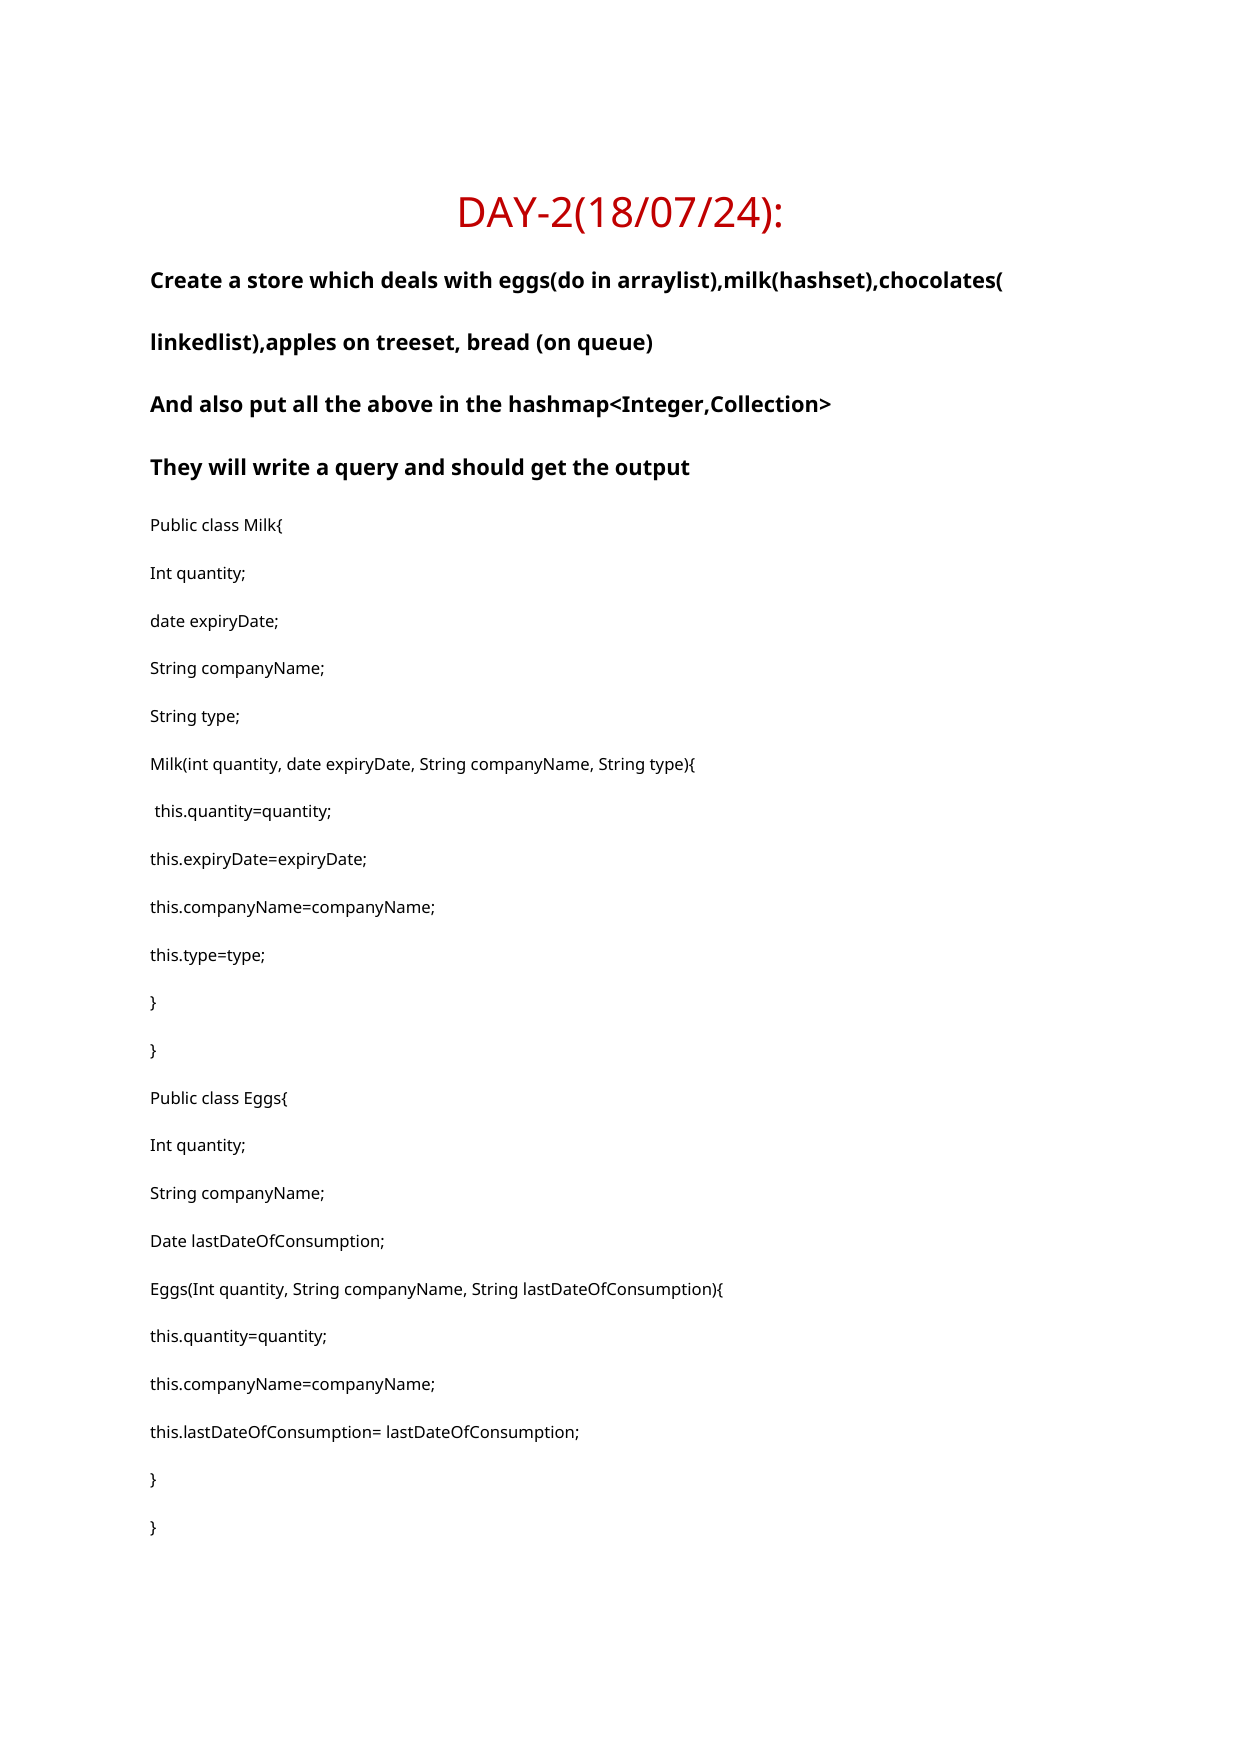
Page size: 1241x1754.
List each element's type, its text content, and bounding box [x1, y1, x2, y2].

text } [150, 991, 1090, 1014]
subtitle DAY-2(18/07/24): [150, 183, 1090, 240]
text Public class Milk{ [150, 514, 1090, 537]
text this.quantity=quantity; [150, 800, 1090, 823]
text Milk(int quantity, date expiryDate, String companyName, String type){ [150, 752, 1090, 775]
text Date lastDateOfConsumption; [150, 1229, 1090, 1252]
text linkedlist),apples on treeset, bread (on queue) [150, 327, 1090, 357]
text } [150, 1468, 1090, 1491]
text this.quantity=quantity; [150, 1325, 1090, 1348]
text String companyName; [150, 657, 1090, 680]
text this.lastDateOfConsumption= lastDateOfConsumption; [150, 1420, 1090, 1443]
text Public class Eggs{ [150, 1086, 1090, 1109]
text this.expiryDate=expiryDate; [150, 848, 1090, 871]
text String type; [150, 705, 1090, 727]
text String companyName; [150, 1182, 1090, 1204]
text this.companyName=companyName; [150, 1373, 1090, 1395]
text Eggs(Int quantity, String companyName, String lastDateOfConsumption){ [150, 1277, 1090, 1300]
text And also put all the above in the hashmap<Integer,Collection> [150, 389, 1090, 419]
text } [150, 1039, 1090, 1061]
text Int quantity; [150, 1134, 1090, 1157]
text date expiryDate; [150, 609, 1090, 632]
text this.type=type; [150, 943, 1090, 966]
text Int quantity; [150, 562, 1090, 584]
text Create a store which deals with eggs(do in arraylist),milk(hashset),chocolates( [150, 265, 1090, 295]
text } [150, 1516, 1090, 1538]
text this.companyName=companyName; [150, 896, 1090, 918]
text They will write a query and should get the output [150, 452, 1090, 481]
